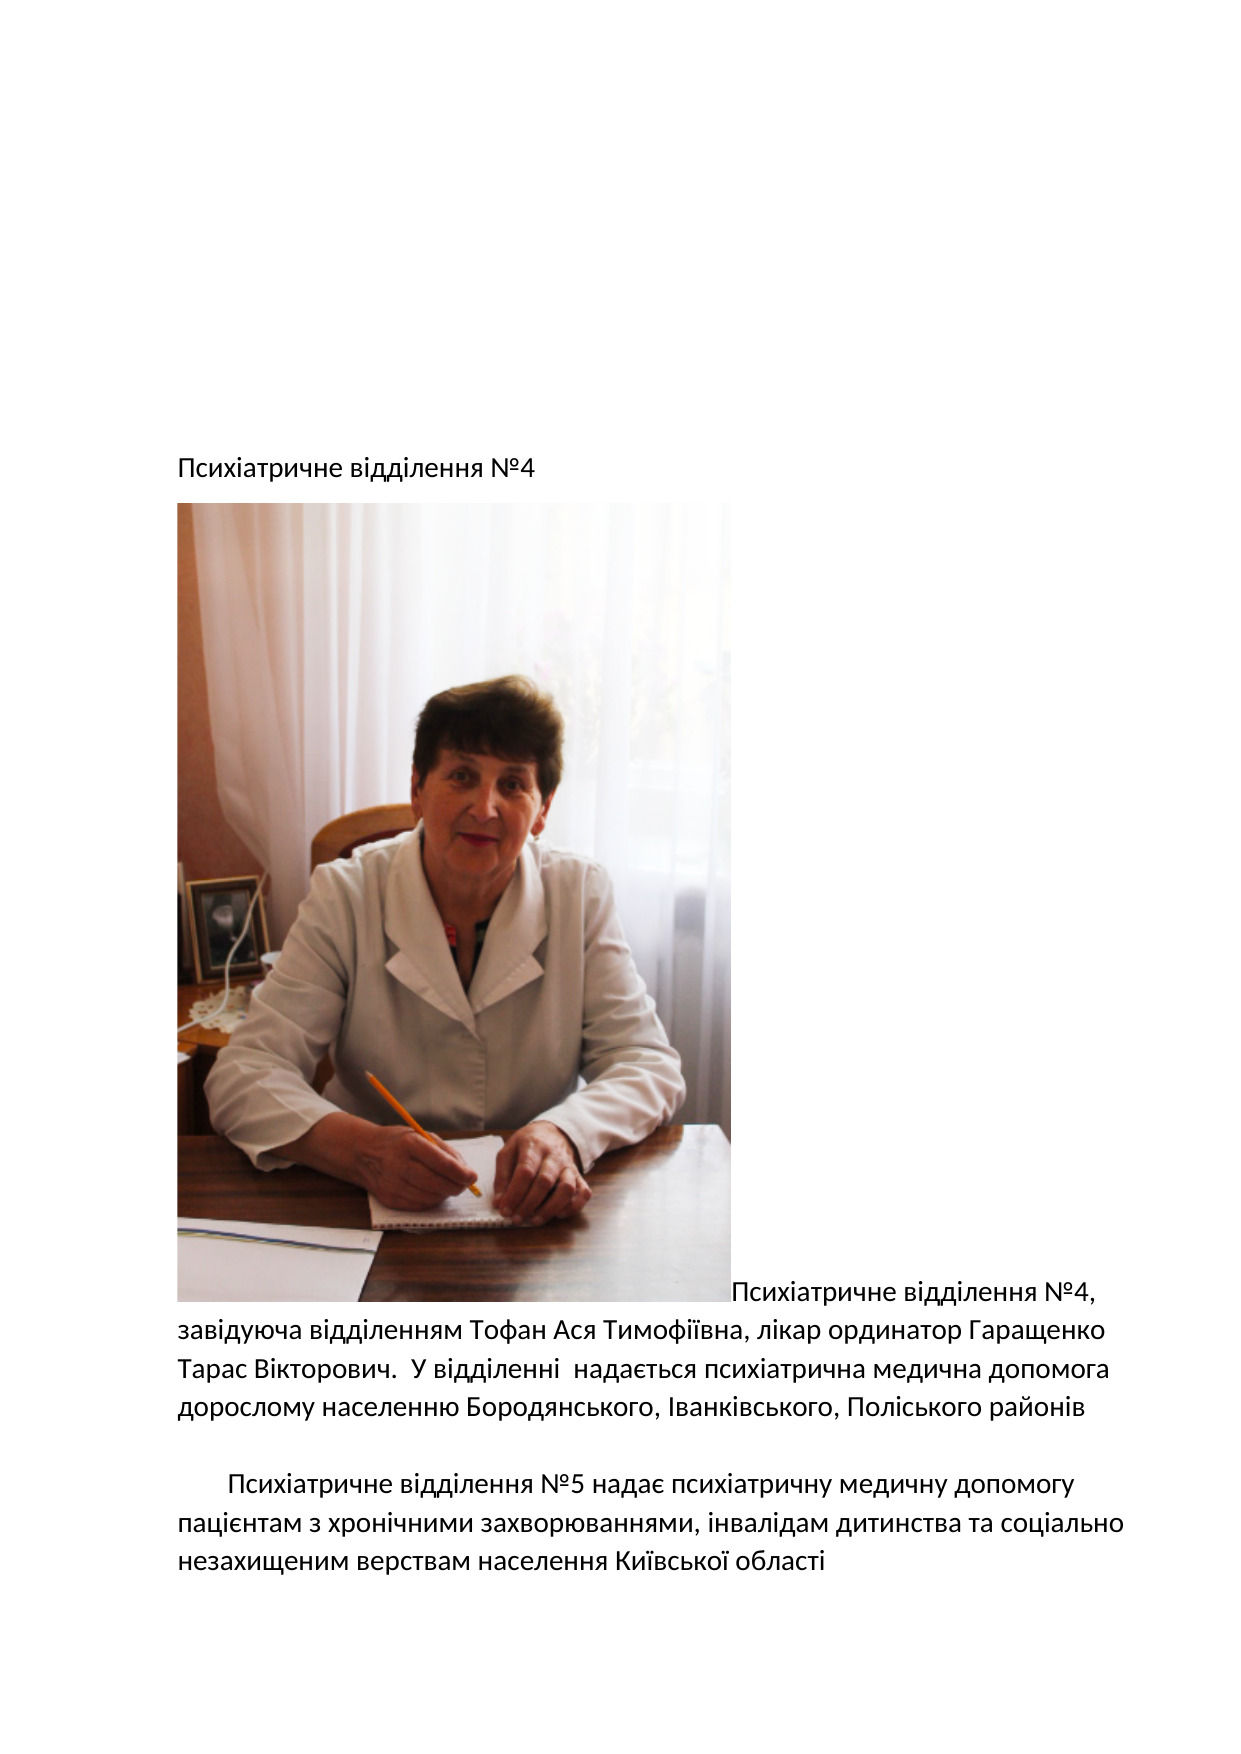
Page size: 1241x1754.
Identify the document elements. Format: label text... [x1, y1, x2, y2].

text Психіатричне відділення №4 [177, 449, 1152, 484]
text Психіатричне відділення №5 надає психіатричну медичну допомогу пацієнтам з хронічними захворюваннями, інвалідам дитинства та соціально незахищеним верствам населення Київської області [177, 1443, 1152, 1578]
picture [177, 503, 731, 1302]
